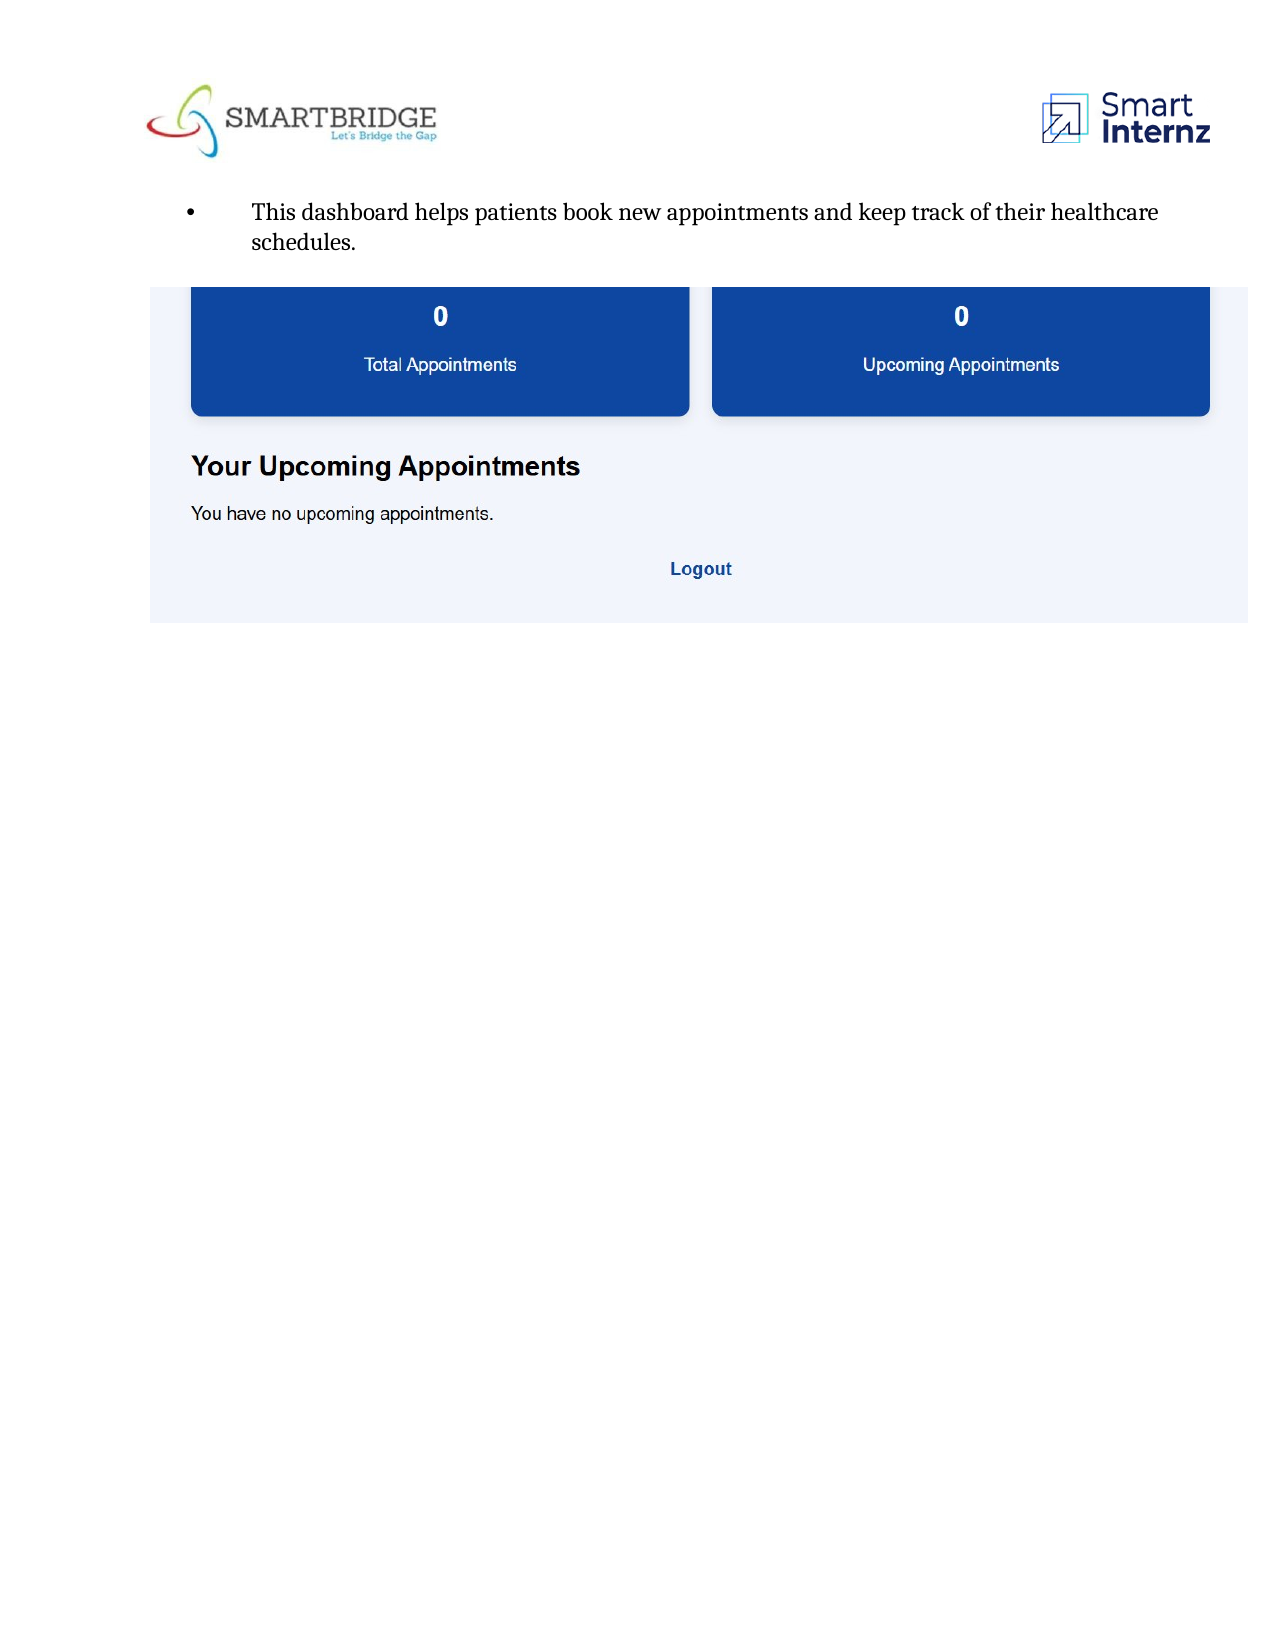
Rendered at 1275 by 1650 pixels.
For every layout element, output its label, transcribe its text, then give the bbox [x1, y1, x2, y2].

picture [150, 287, 1248, 623]
list This dashboard helps patients book new appointments and keep track of their healthcare schedules. [186, 197, 1250, 257]
picture [1037, 92, 1214, 143]
picture [143, 78, 441, 163]
